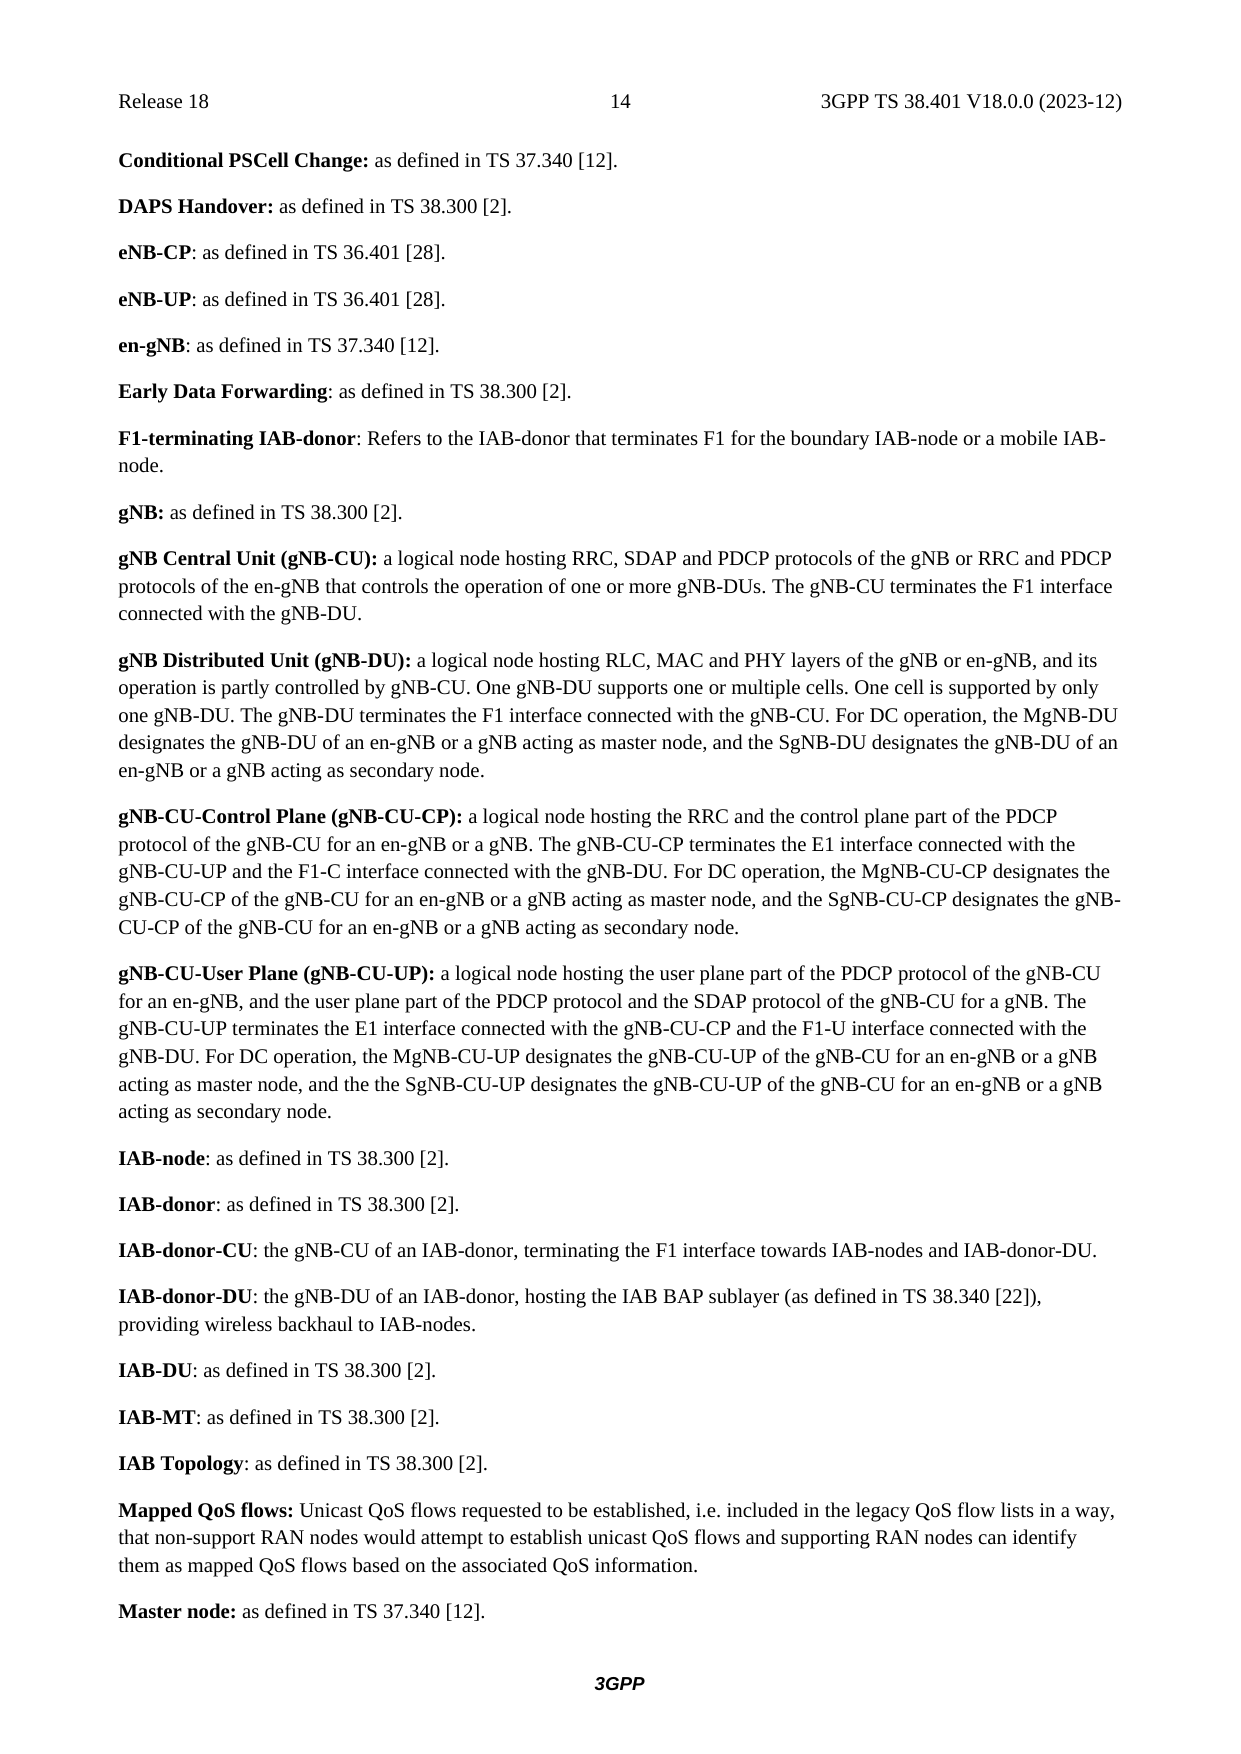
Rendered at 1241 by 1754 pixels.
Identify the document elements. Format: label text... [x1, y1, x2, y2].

text Conditional PSCell Change: as defined in TS 37.340 [12]. [118, 147, 1122, 172]
text en-gNB: as defined in TS 37.340 [12]. [118, 333, 1122, 357]
text gNB-CU-User Plane (gNB-CU-UP): a logical node hosting the user plane part of the PDCP protocol of the gNB-CU for an en-gNB, and the user plane part of the PDCP protocol and the SDAP protocol of the gNB-CU for a gNB. The gNB-CU-UP terminates the E1 interface connected with the gNB-CU-CP and the F1-U interface connected with the gNB-DU. For DC operation, the MgNB-CU-UP designates the gNB-CU-UP of the gNB-CU for an en-gNB or a gNB acting as master node, and the the SgNB-CU-UP designates the gNB-CU-UP of the gNB-CU for an en-gNB or a gNB acting as secondary node. [118, 961, 1122, 1123]
text Mapped QoS flows: Unicast QoS flows requested to be established, i.e. included in the legacy QoS flow lists in a way, that non-support RAN nodes would attempt to establish unicast QoS flows and supporting RAN nodes can identify them as mapped QoS flows based on the associated QoS information. [118, 1497, 1122, 1577]
text IAB-donor: as defined in TS 38.300 [2]. [118, 1192, 1122, 1216]
text IAB-node: as defined in TS 38.300 [2]. [118, 1145, 1122, 1169]
text IAB-donor-DU: the gNB-DU of an IAB-donor, hosting the IAB BAP sublayer (as defined in TS 38.340 [22]), providing wireless backhaul to IAB-nodes. [118, 1284, 1122, 1336]
text gNB-CU-Control Plane (gNB-CU-CP): a logical node hosting the RRC and the control plane part of the PDCP protocol of the gNB-CU for an en-gNB or a gNB. The gNB-CU-CP terminates the E1 interface connected with the gNB-CU-UP and the F1-C interface connected with the gNB-DU. For DC operation, the MgNB-CU-CP designates the gNB-CU-CP of the gNB-CU for an en-gNB or a gNB acting as master node, and the SgNB-CU-CP designates the gNB-CU-CP of the gNB-CU for an en-gNB or a gNB acting as secondary node. [118, 804, 1122, 939]
text DAPS Handover: as defined in TS 38.300 [2]. [118, 194, 1122, 218]
text IAB-donor-CU: the gNB-CU of an IAB-donor, terminating the F1 interface towards IAB-nodes and IAB-donor-DU. [118, 1238, 1122, 1262]
text gNB: as defined in TS 38.300 [2]. [118, 499, 1122, 524]
text gNB Distributed Unit (gNB-DU): a logical node hosting RLC, MAC and PHY layers of the gNB or en-gNB, and its operation is partly controlled by gNB-CU. One gNB-DU supports one or multiple cells. One cell is supported by only one gNB-DU. The gNB-DU terminates the F1 interface connected with the gNB-CU. For DC operation, the MgNB-DU designates the gNB-DU of an en-gNB or a gNB acting as master node, and the SgNB-DU designates the gNB-DU of an en-gNB or a gNB acting as secondary node. [118, 647, 1122, 782]
text F1-terminating IAB-donor: Refers to the IAB-donor that terminates F1 for the boundary IAB-node or a mobile IAB-node. [118, 426, 1122, 477]
text eNB-UP: as defined in TS 36.401 [28]. [118, 287, 1122, 311]
text Master node: as defined in TS 37.340 [12]. [118, 1599, 1122, 1623]
text IAB-MT: as defined in TS 38.300 [2]. [118, 1405, 1122, 1429]
text gNB Central Unit (gNB-CU): a logical node hosting RRC, SDAP and PDCP protocols of the gNB or RRC and PDCP protocols of the en-gNB that controls the operation of one or more gNB-DUs. The gNB-CU terminates the F1 interface connected with the gNB-DU. [118, 546, 1122, 625]
text eNB-CP: as defined in TS 36.401 [28]. [118, 240, 1122, 264]
text Early Data Forwarding: as defined in TS 38.300 [2]. [118, 379, 1122, 403]
text IAB Topology: as defined in TS 38.300 [2]. [118, 1451, 1122, 1475]
text IAB-DU: as defined in TS 38.300 [2]. [118, 1358, 1122, 1382]
